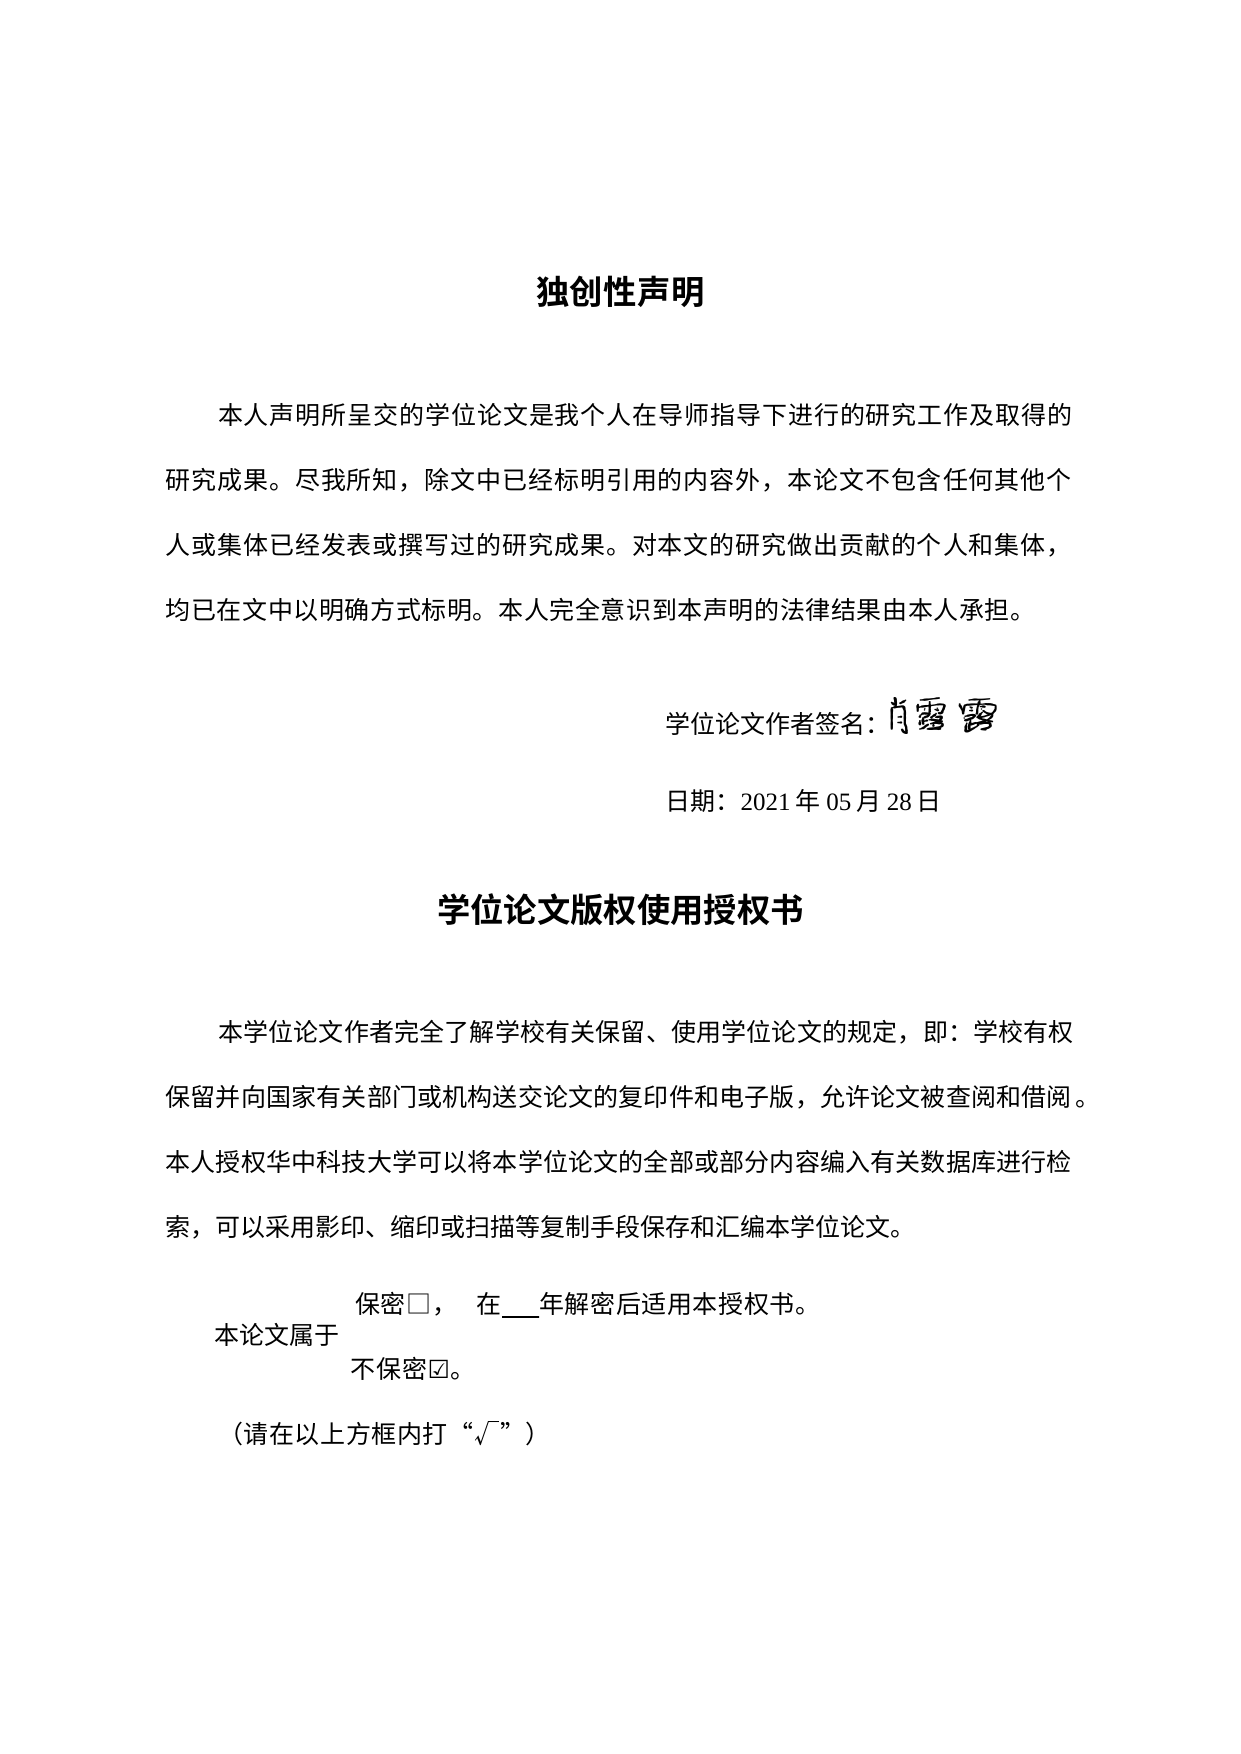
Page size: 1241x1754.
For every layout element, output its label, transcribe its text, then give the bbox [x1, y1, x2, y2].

text 不保密☑。 [165, 1336, 1075, 1401]
text 学位论文版权使用授权书 [165, 876, 1075, 941]
text 独创性声明 [165, 266, 1075, 314]
text 本学位论文作者完全了解学校有关保留、使用学位论文的规定，即：学校有权保留并向国家有关部门或机构送交论文的复印件和电子版，允许论文被查阅和借阅。本人授权华中科技大学可以将本学位论文的全部或部分内容编入有关数据库进行检索，可以采用影印、缩印或扫描等复制手段保存和汇编本学位论文。 [165, 998, 1075, 1258]
text （请在以上方框内打“√”） [165, 1401, 1075, 1466]
text 本人声明所呈交的学位论文是我个人在导师指导下进行的研究工作及取得的研究成果。尽我所知，除文中已经标明引用的内容外，本论文不包含任何其他个人或集体已经发表或撰写过的研究成果。对本文的研究做出贡献的个人和集体，均已在文中以明确方式标明。本人完全意识到本声明的法律结果由本人承担。 [165, 381, 1075, 641]
text 日期：2021年 05月 28日 [615, 767, 1075, 832]
text 学位论文作者签名： [615, 686, 1075, 751]
text 保密□， 在 年解密后适用本授权书。 [165, 1271, 1075, 1336]
